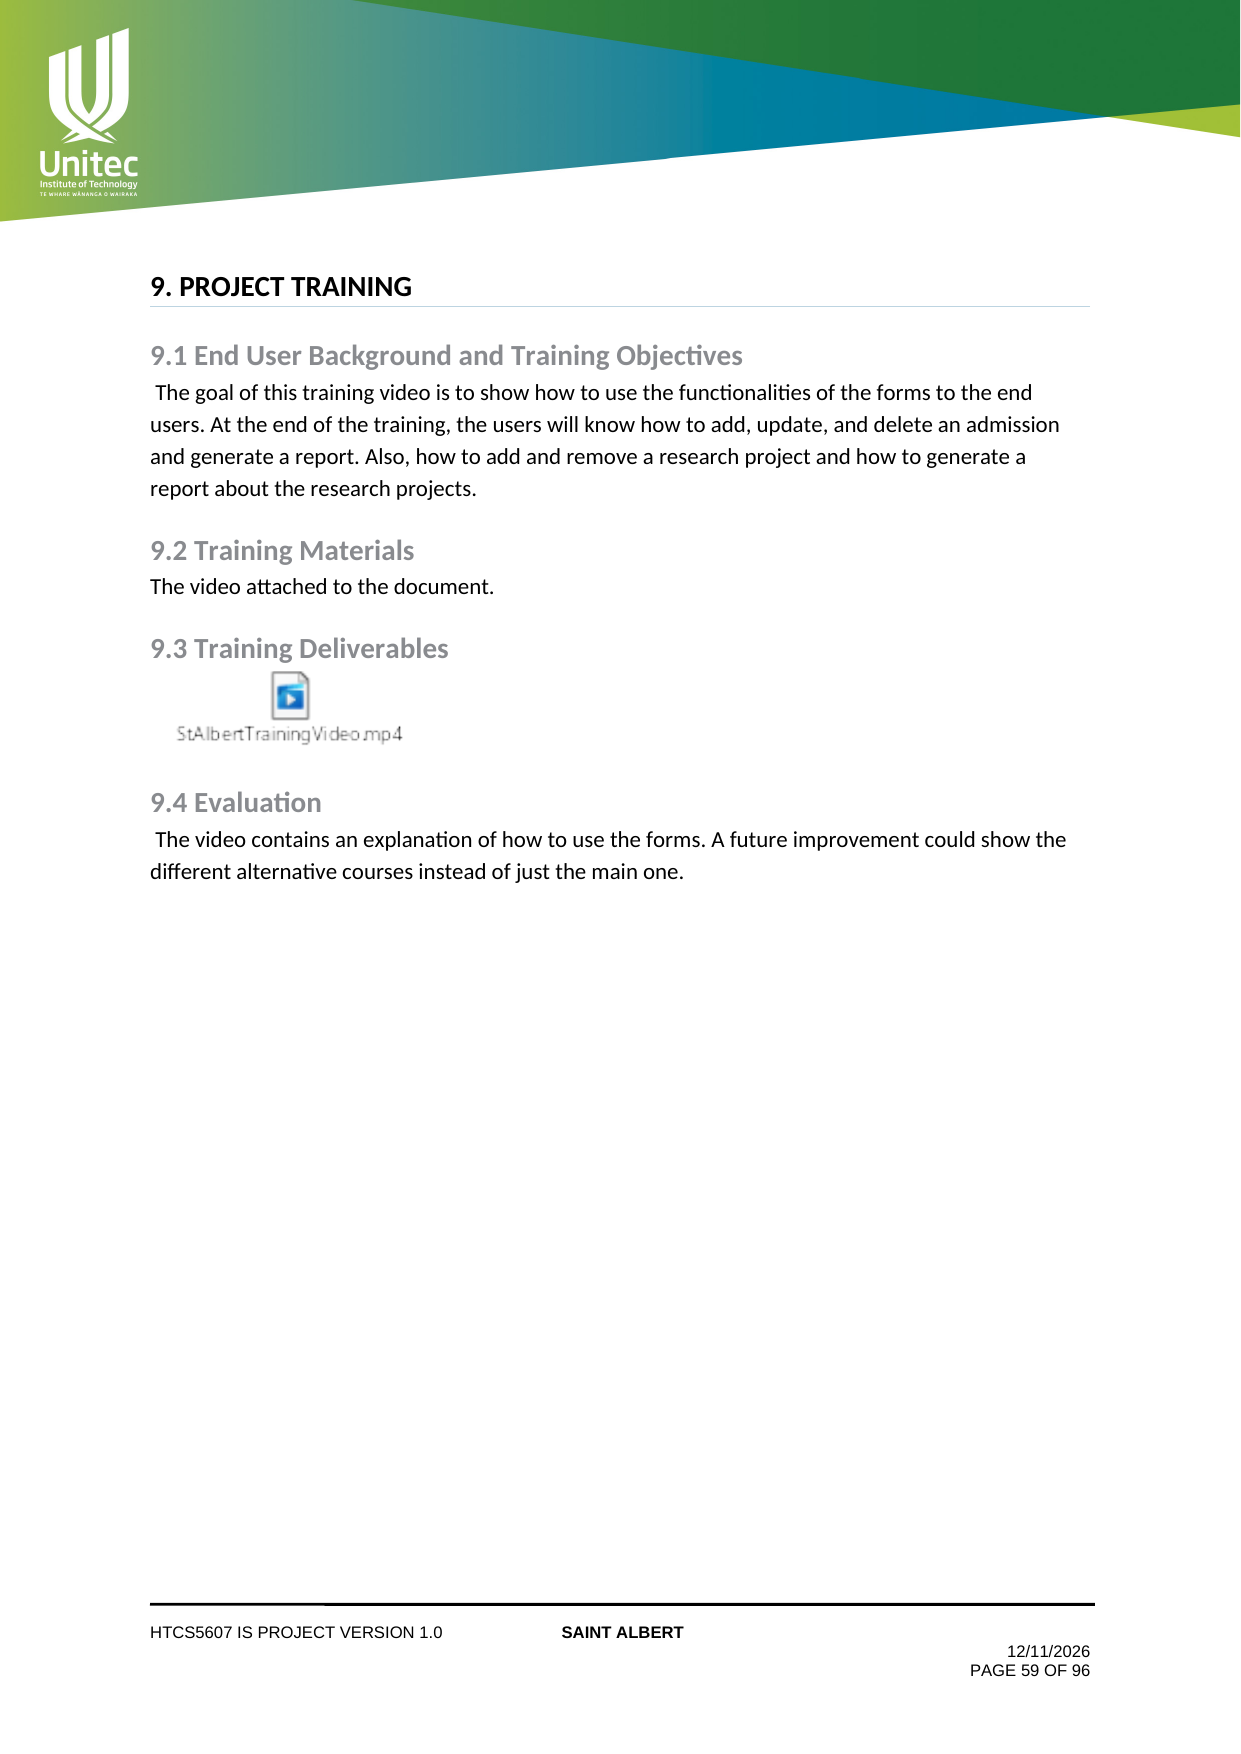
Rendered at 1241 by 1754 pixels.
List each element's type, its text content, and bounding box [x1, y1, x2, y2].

text The video attached to the document. [150, 572, 1090, 601]
subtitle 9. Project Training [150, 217, 1090, 306]
text The video contains an explanation of how to use the forms. A future improvement could show the different alternative courses instead of just the main one. [150, 825, 1090, 885]
subtitle 9.3 Training Deliverables [150, 630, 1090, 665]
subtitle 9.4 Evaluation [150, 784, 1090, 820]
subtitle 9.2 Training Materials [150, 532, 1090, 567]
picture [0, 0, 1241, 238]
subtitle 9.1 End User Background and Training Objectives [150, 337, 1090, 372]
text The goal of this training video is to show how to use the functionalities of the forms to the end users. At the end of the training, the users will know how to add, update, and delete an admission and generate a report. Also, how to add and remove a research project and how to generate a report about the research projects. [150, 378, 1090, 502]
